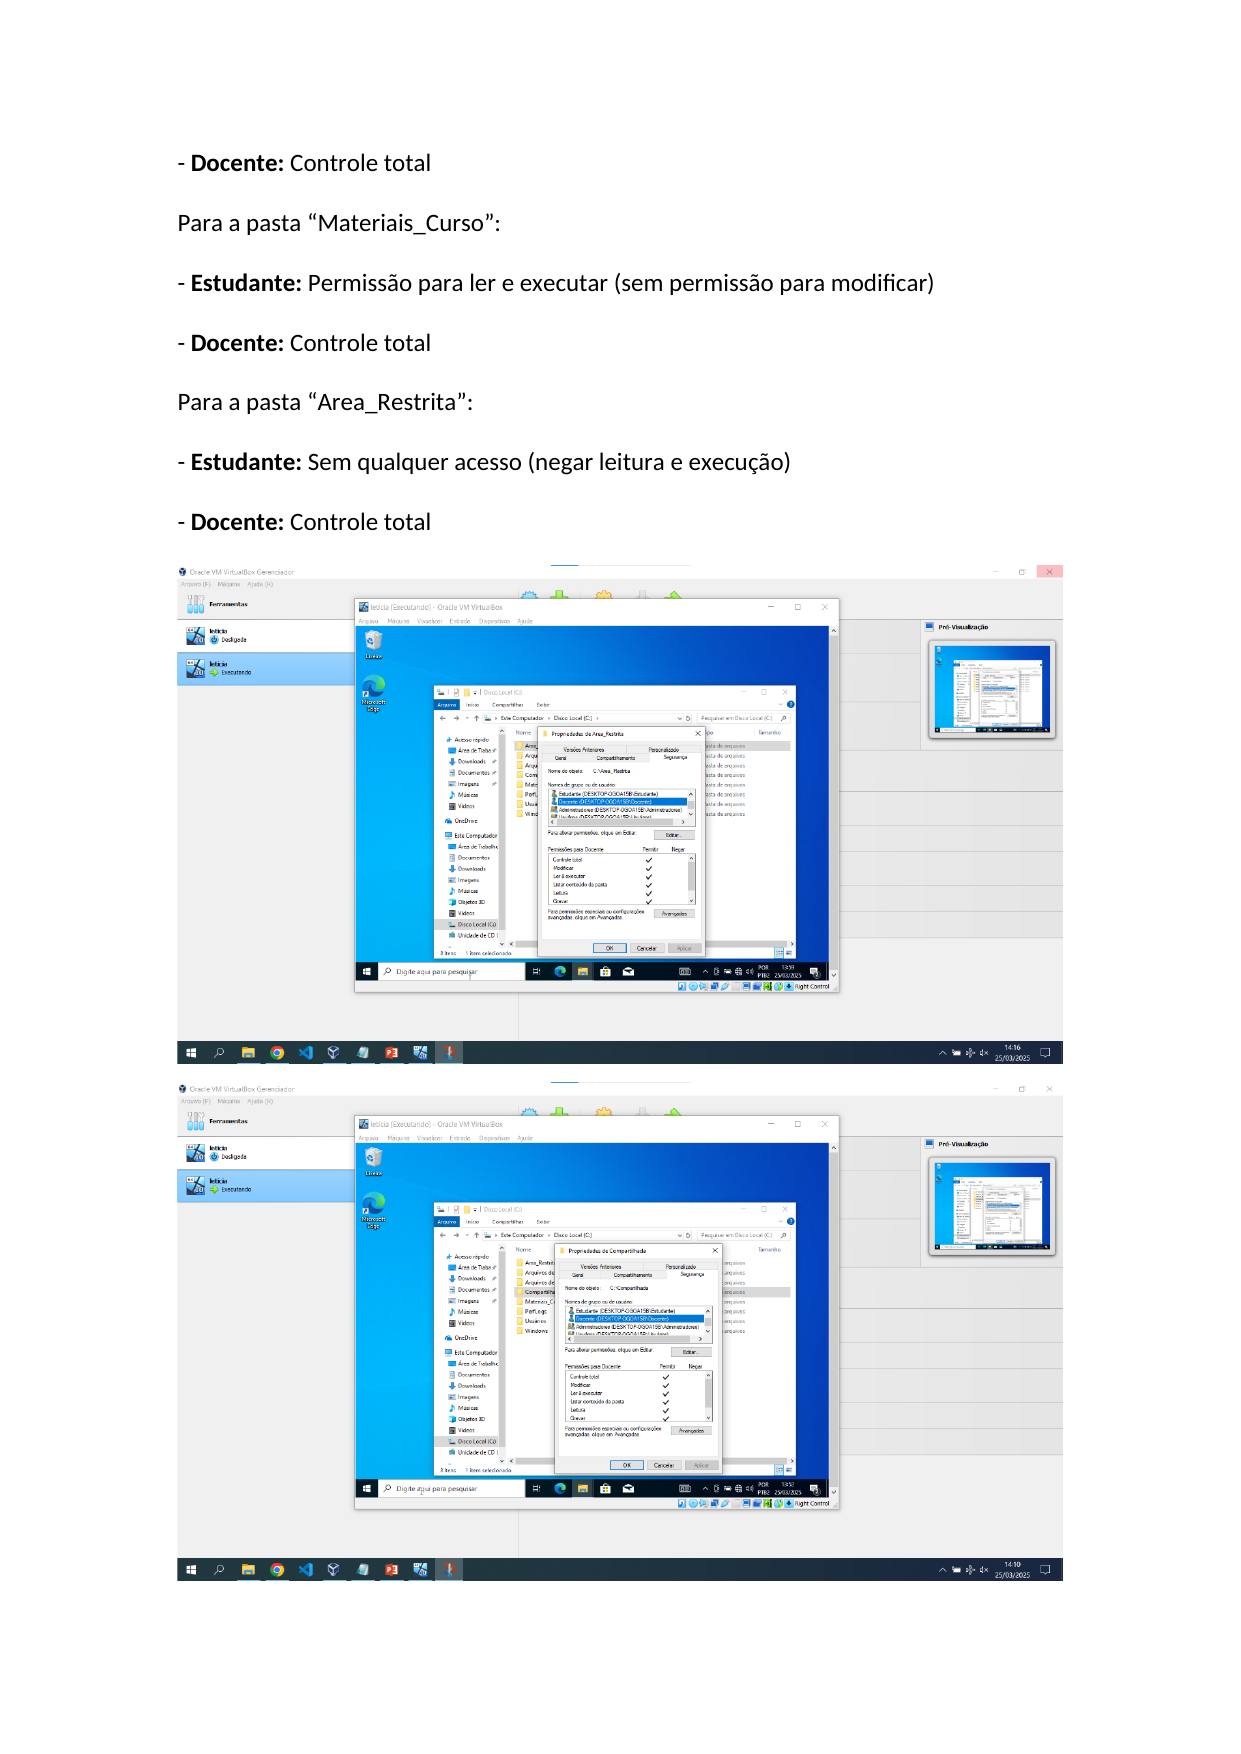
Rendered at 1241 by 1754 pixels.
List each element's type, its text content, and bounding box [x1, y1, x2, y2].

text Para a pasta “Materiais_Curso”: [177, 207, 1063, 238]
text - Docente: Controle total [177, 506, 1063, 536]
picture [177, 565, 1063, 1064]
picture [177, 1082, 1063, 1581]
text Para a pasta “Area_Restrita”: [177, 386, 1063, 417]
text - Estudante: Permissão para ler e executar (sem permissão para modificar) [177, 267, 1063, 297]
text - Estudante: Sem qualquer acesso (negar leitura e execução) [177, 446, 1063, 477]
text - Docente: Controle total [177, 148, 1063, 178]
text - Docente: Controle total [177, 327, 1063, 357]
